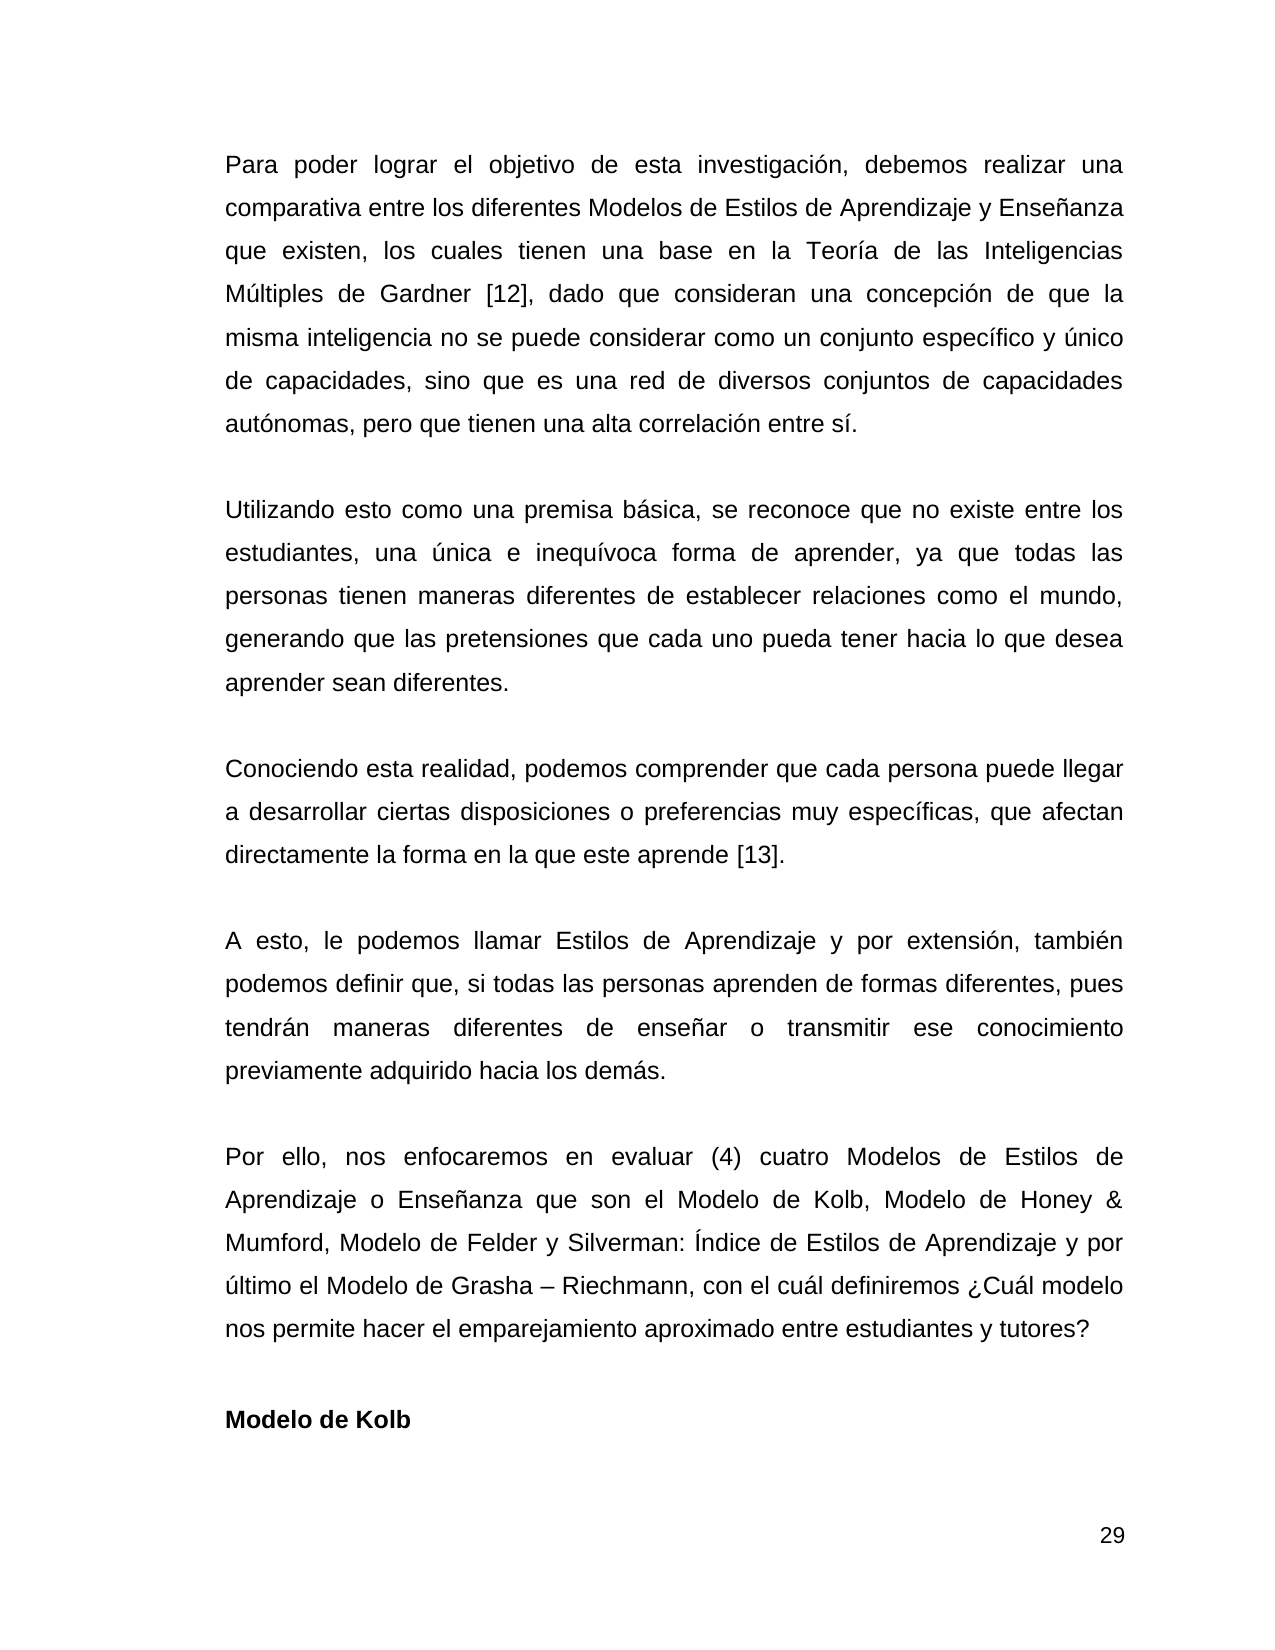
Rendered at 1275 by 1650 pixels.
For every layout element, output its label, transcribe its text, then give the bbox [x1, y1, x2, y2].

text Utilizando esto como una premisa básica, se reconoce que no existe entre los estudiantes, una única e inequívoca forma de aprender, ya que todas las personas tienen maneras diferentes de establecer relaciones como el mundo, generando que las pretensiones que cada uno pueda tener hacia lo que desea aprender sean diferentes. [225, 495, 1125, 696]
subtitle Modelo de Kolb [225, 1405, 1125, 1433]
text A esto, le podemos llamar Estilos de Aprendizaje y por extensión, también podemos definir que, si todas las personas aprenden de formas diferentes, pues tendrán maneras diferentes de enseñar o transmitir ese conocimiento previamente adquirido hacia los demás. [225, 926, 1125, 1084]
text Por ello, nos enfocaremos en evaluar (4) cuatro Modelos de Estilos de Aprendizaje o Enseñanza que son el Modelo de Kolb, Modelo de Honey & Mumford, Modelo de Felder y Silverman: Índice de Estilos de Aprendizaje y por último el Modelo de Grasha – Riechmann, con el cuál definiremos ¿Cuál modelo nos permite hacer el emparejamiento aproximado entre estudiantes y tutores? [225, 1142, 1125, 1343]
text Conociendo esta realidad, podemos comprender que cada persona puede llegar a desarrollar ciertas disposiciones o preferencias muy específicas, que afectan directamente la forma en la que este aprende . [225, 754, 1125, 869]
text Para poder lograr el objetivo de esta investigación, debemos realizar una comparativa entre los diferentes Modelos de Estilos de Aprendizaje y Enseñanza que existen, los cuales tienen una base en la Teoría de las Inteligencias Múltiples de Gardner , dado que consideran una concepción de que la misma inteligencia no se puede considerar como un conjunto específico y único de capacidades, sino que es una red de diversos conjuntos de capacidades autónomas, pero que tienen una alta correlación entre sí. [225, 150, 1125, 437]
